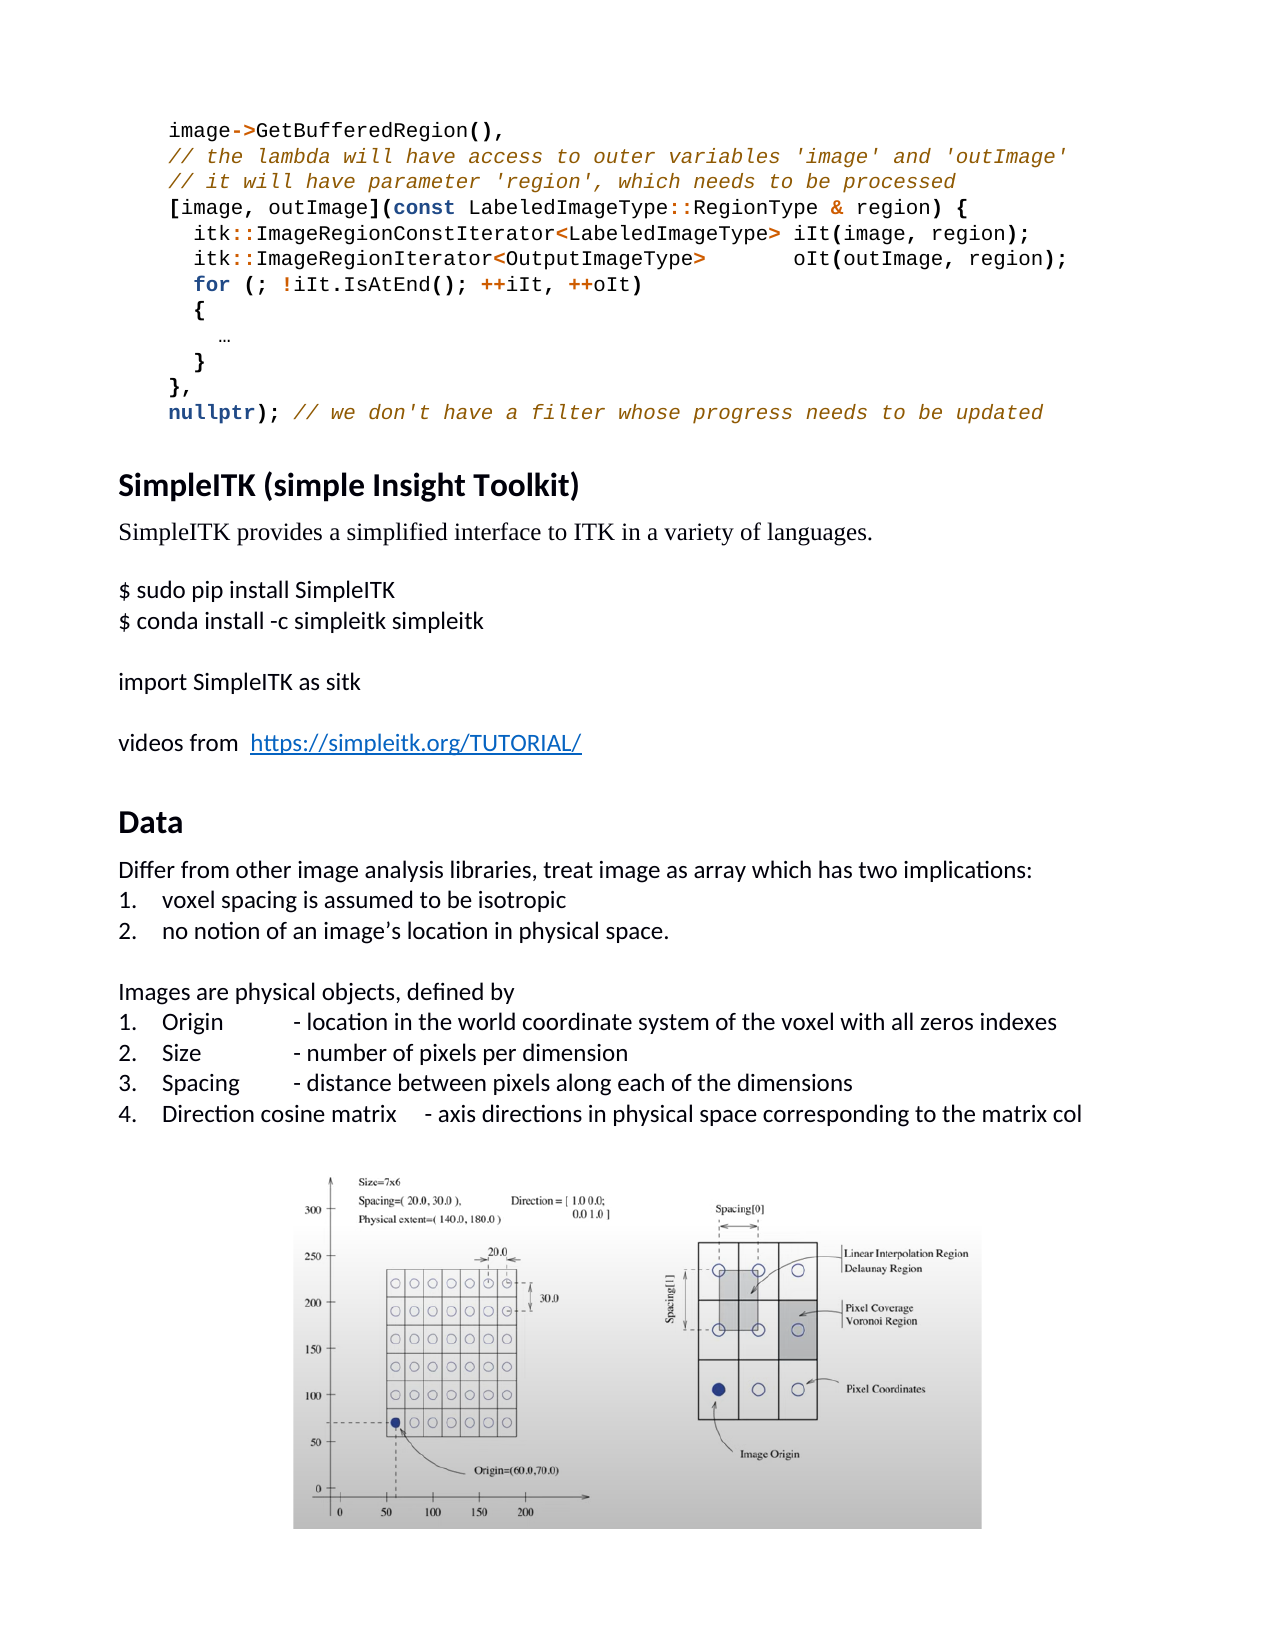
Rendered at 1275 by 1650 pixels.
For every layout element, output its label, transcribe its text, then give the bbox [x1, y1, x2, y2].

text videos from https://simpleitk.org/TUTORIAL/ [118, 727, 1157, 758]
text image->GetBufferedRegion(), [118, 118, 1157, 144]
text … [118, 323, 1157, 349]
text import SimpleITK as sitk [118, 666, 1157, 697]
text $ sudo pip install SimpleITK [118, 574, 1157, 605]
picture [293, 1159, 982, 1529]
text } [118, 349, 1157, 374]
text SimpleITK provides a simplified interface to ITK in a variety of languages. [118, 517, 1157, 546]
text Images are physical objects, defined by [118, 976, 1157, 1006]
text }, [118, 374, 1157, 400]
text // it will have parameter 'region', which needs to be processed [118, 169, 1157, 195]
text Differ from other image analysis libraries, treat image as array which has two implications: [118, 854, 1157, 884]
text for (; !iIt.IsAtEnd(); ++iIt, ++oIt) [118, 272, 1157, 297]
text nullptr); // we don't have a filter whose progress needs to be updated [118, 400, 1157, 426]
list voxel spacing is assumed to be isotropic [118, 884, 1157, 915]
text [image, outImage](const LabeledImageType::RegionType & region) { [118, 195, 1157, 221]
list Spacing - distance between pixels along each of the dimensions [118, 1067, 1157, 1098]
list no notion of an image’s location in physical space. [118, 915, 1157, 945]
list Direction cosine matrix - axis directions in physical space corresponding to the matrix col [118, 1098, 1157, 1128]
text itk::ImageRegionIterator<OutputImageType> oIt(outImage, region); [118, 246, 1157, 272]
text $ conda install -c simpleitk simpleitk [118, 605, 1157, 636]
text itk::ImageRegionConstIterator<LabeledImageType> iIt(image, region); [118, 221, 1157, 246]
subtitle SimpleITK (simple Insight Toolkit) [118, 464, 1157, 504]
list Origin - location in the world coordinate system of the voxel with all zeros indexes [118, 1006, 1157, 1037]
list Size - number of pixels per dimension [118, 1037, 1157, 1067]
text // the lambda will have access to outer variables 'image' and 'outImage' [118, 144, 1157, 169]
text { [118, 297, 1157, 323]
subtitle Data [118, 801, 1157, 841]
